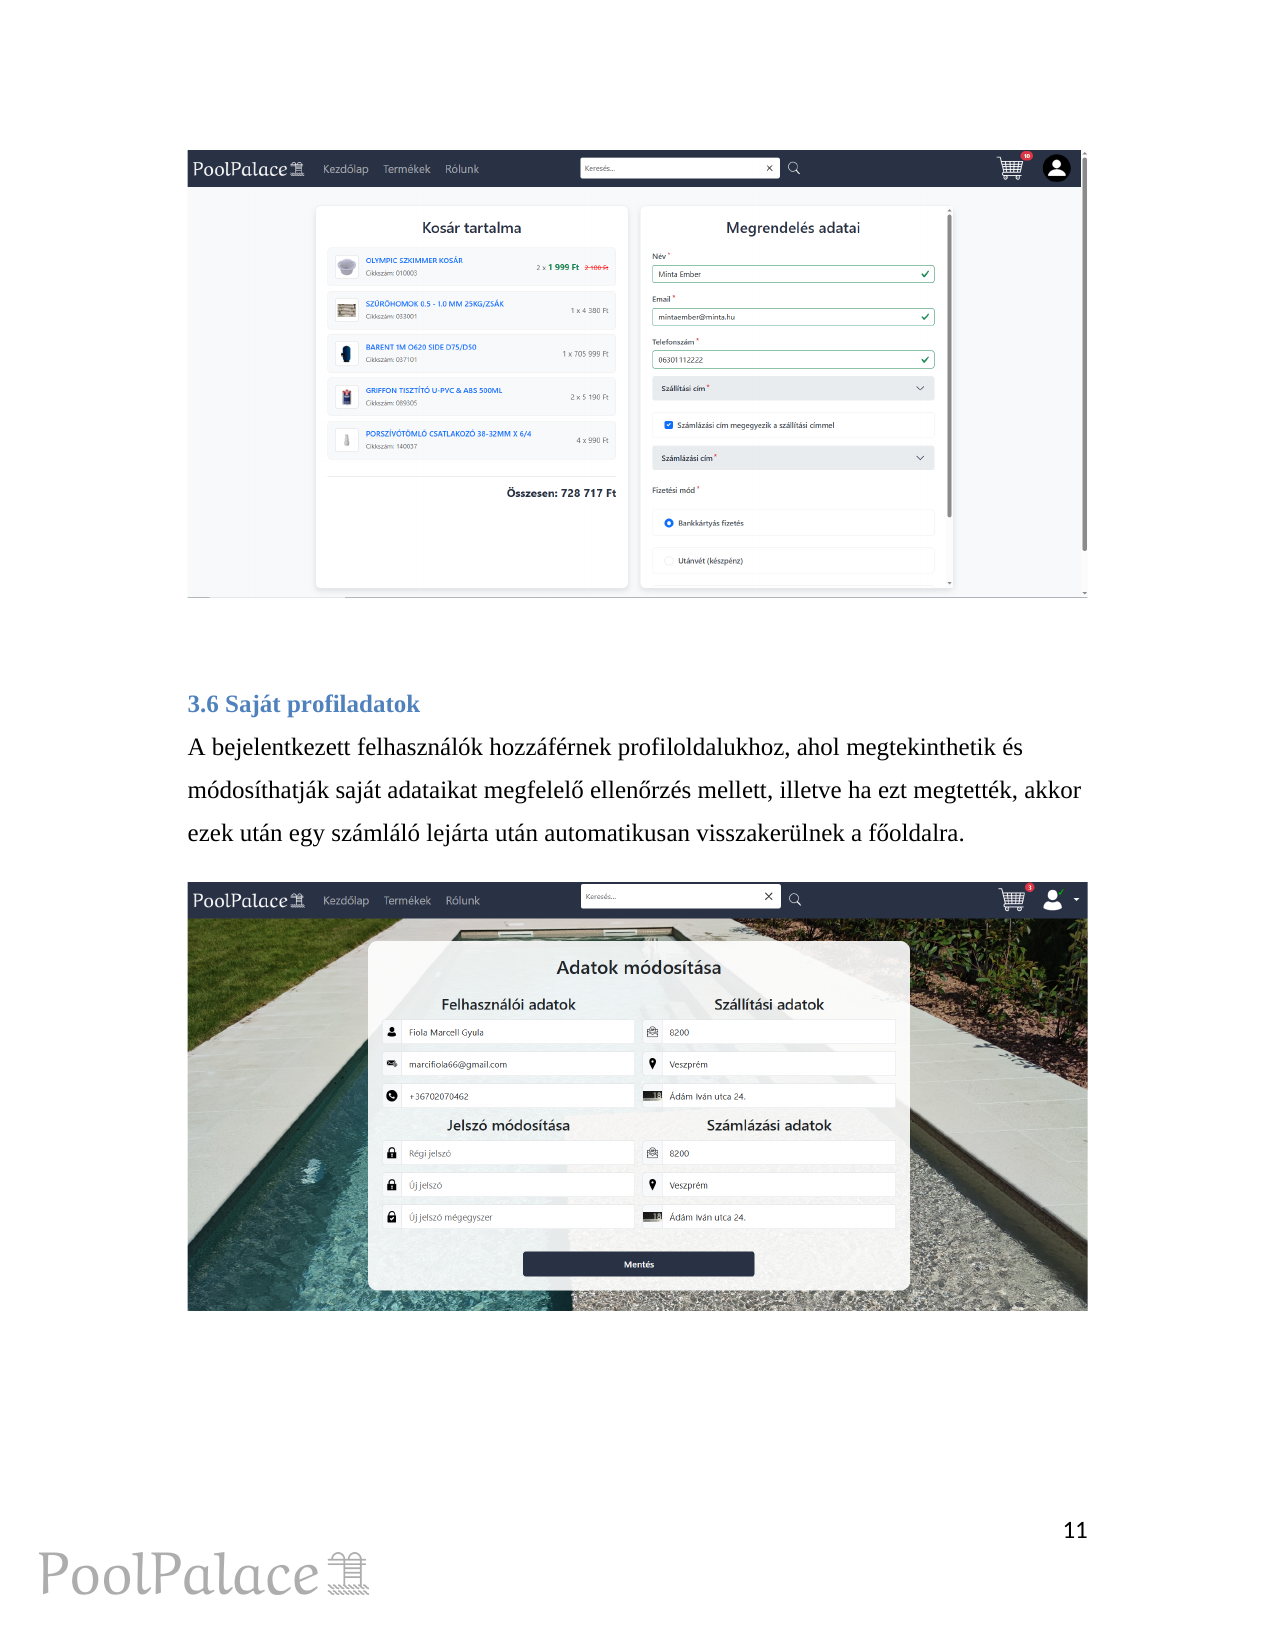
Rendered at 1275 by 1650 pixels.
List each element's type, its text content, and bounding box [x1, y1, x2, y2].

picture [38, 1552, 370, 1595]
picture [187, 150, 1088, 598]
subtitle 3.6 Saját profiladatok [187, 689, 1087, 718]
text A bejelentkezett felhasználók hozzáférnek profiloldalukhoz, ahol megtekinthetik és módosíthatják saját adataikat megfelelő ellenőrzés mellett, illetve ha ezt megtették, akkor ezek után egy számláló lejárta után automatikusan visszakerülnek a főoldalra. [187, 732, 1087, 847]
picture [187, 882, 1088, 1311]
